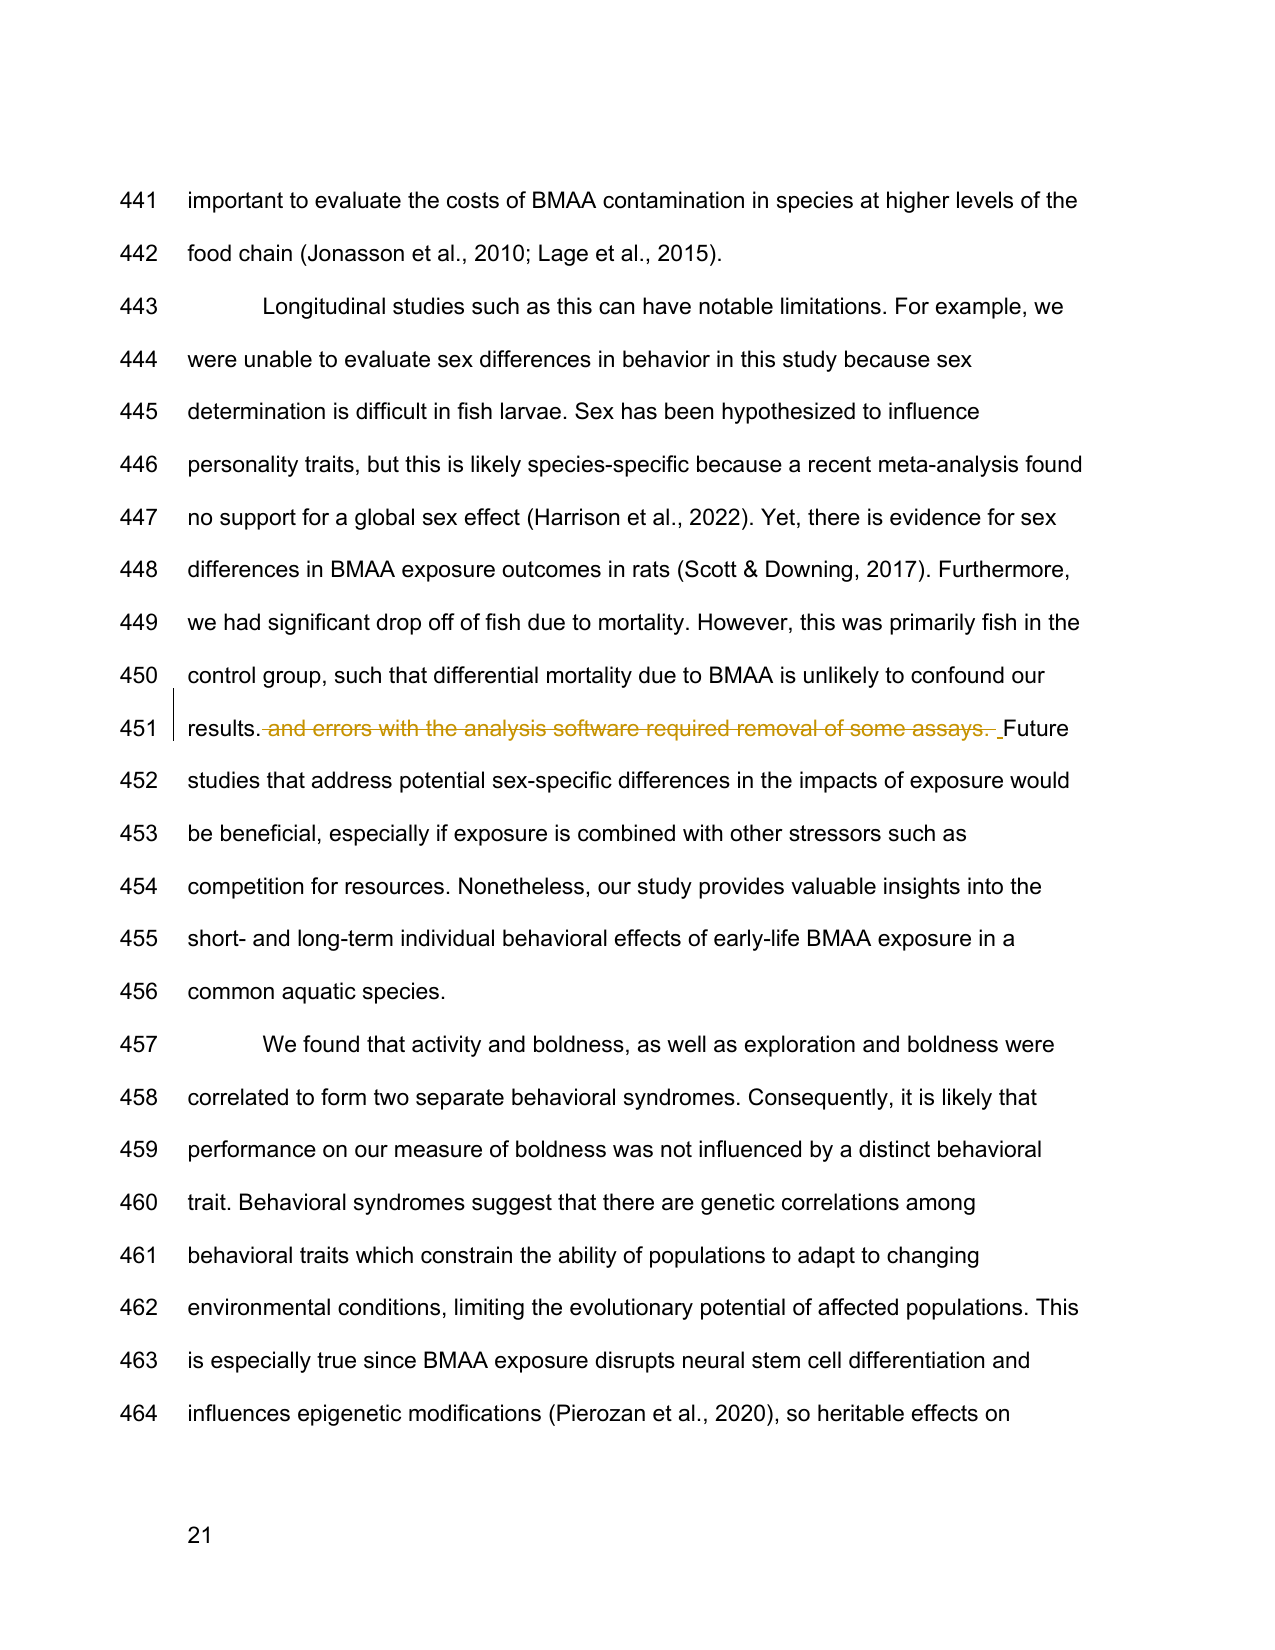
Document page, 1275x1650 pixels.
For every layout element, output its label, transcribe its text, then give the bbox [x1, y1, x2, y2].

text Longitudinal studies such as this can have notable limitations. For example, we were unable to evaluate sex differences in behavior in this study because sex determination is difficult in fish larvae. Sex has been hypothesized to influence personality traits, but this is likely species-specific because a recent meta-analysis found no support for a global sex effect (Harrison et al., 2022). Yet, there is evidence for sex differences in BMAA exposure outcomes in rats (Scott & Downing, 2017). Furthermore, we had significant drop off of fish due to mortality. However, this was primarily fish in the control group, such that differential mortality due to BMAA is unlikely to confound our results.Future studies that address potential sex-specific differences in the impacts of exposure would be beneficial, especially if exposure is combined with other stressors such as competition for resources. Nonetheless, our study provides valuable insights into the short- and long-term individual behavioral effects of early-life BMAA exposure in a common aquatic species. [187, 293, 1087, 1004]
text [187, 1031, 1087, 1426]
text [187, 187, 1087, 267]
